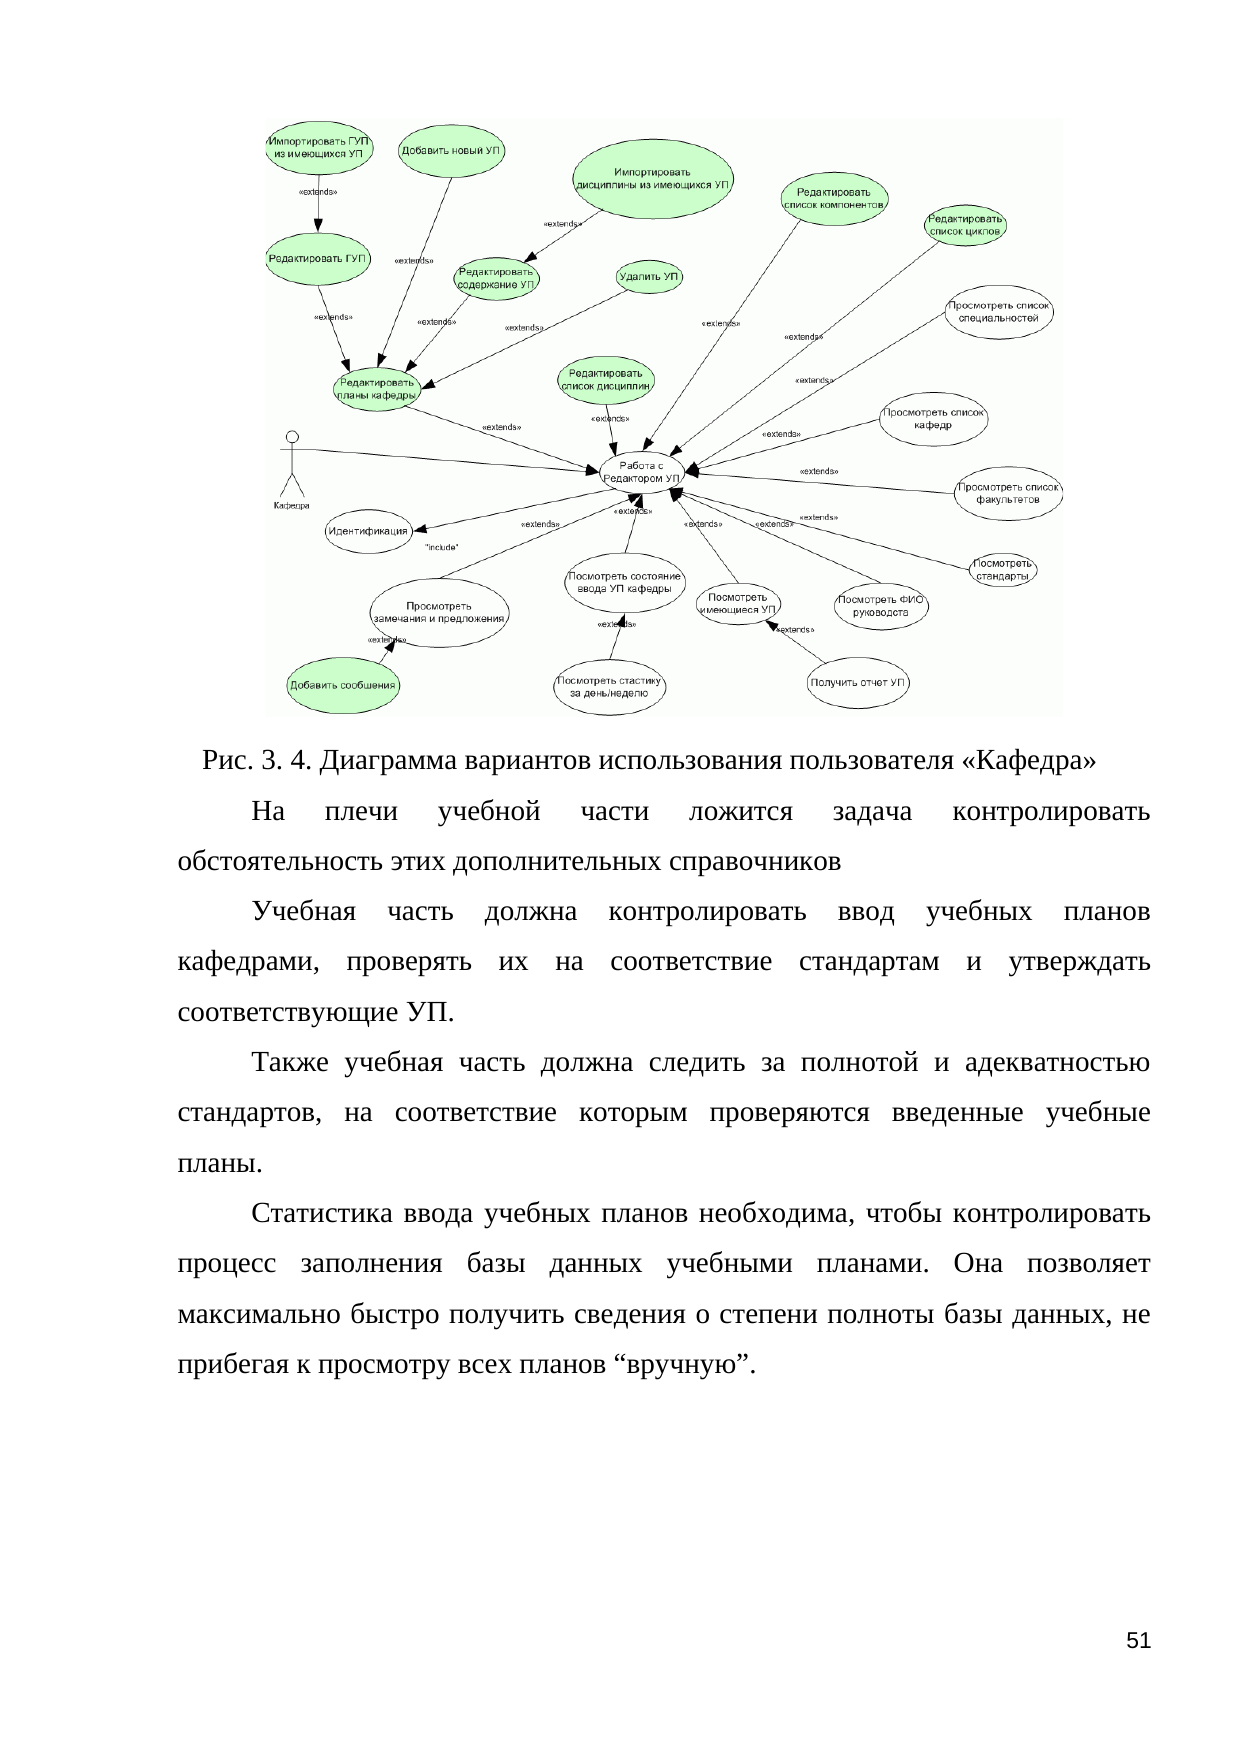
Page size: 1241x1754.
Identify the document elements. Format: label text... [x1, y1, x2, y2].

text Также учебная часть должна следить за полнотой и адекватностью стандартов, на соответствие которым проверяются введенные учебные планы. [177, 1044, 1152, 1178]
picture [265, 118, 1064, 717]
text Рис. 3. 4. Диаграмма вариантов использования пользователя «Кафедра» [177, 742, 1122, 776]
text Учебная часть должна контролировать ввод учебных планов кафедрами, проверять их на соответствие стандартам и утверждать соответствующие УП. [177, 893, 1152, 1027]
text Статистика ввода учебных планов необходима, чтобы контролировать процесс заполнения базы данных учебными планами. Она позволяет максимально быстро получить сведения о степени полноты базы данных, не прибегая к просмотру всех планов “вручную”. [177, 1195, 1152, 1379]
text На плечи учебной части ложится задача контролировать обстоятельность этих дополнительных справочников [177, 793, 1152, 876]
